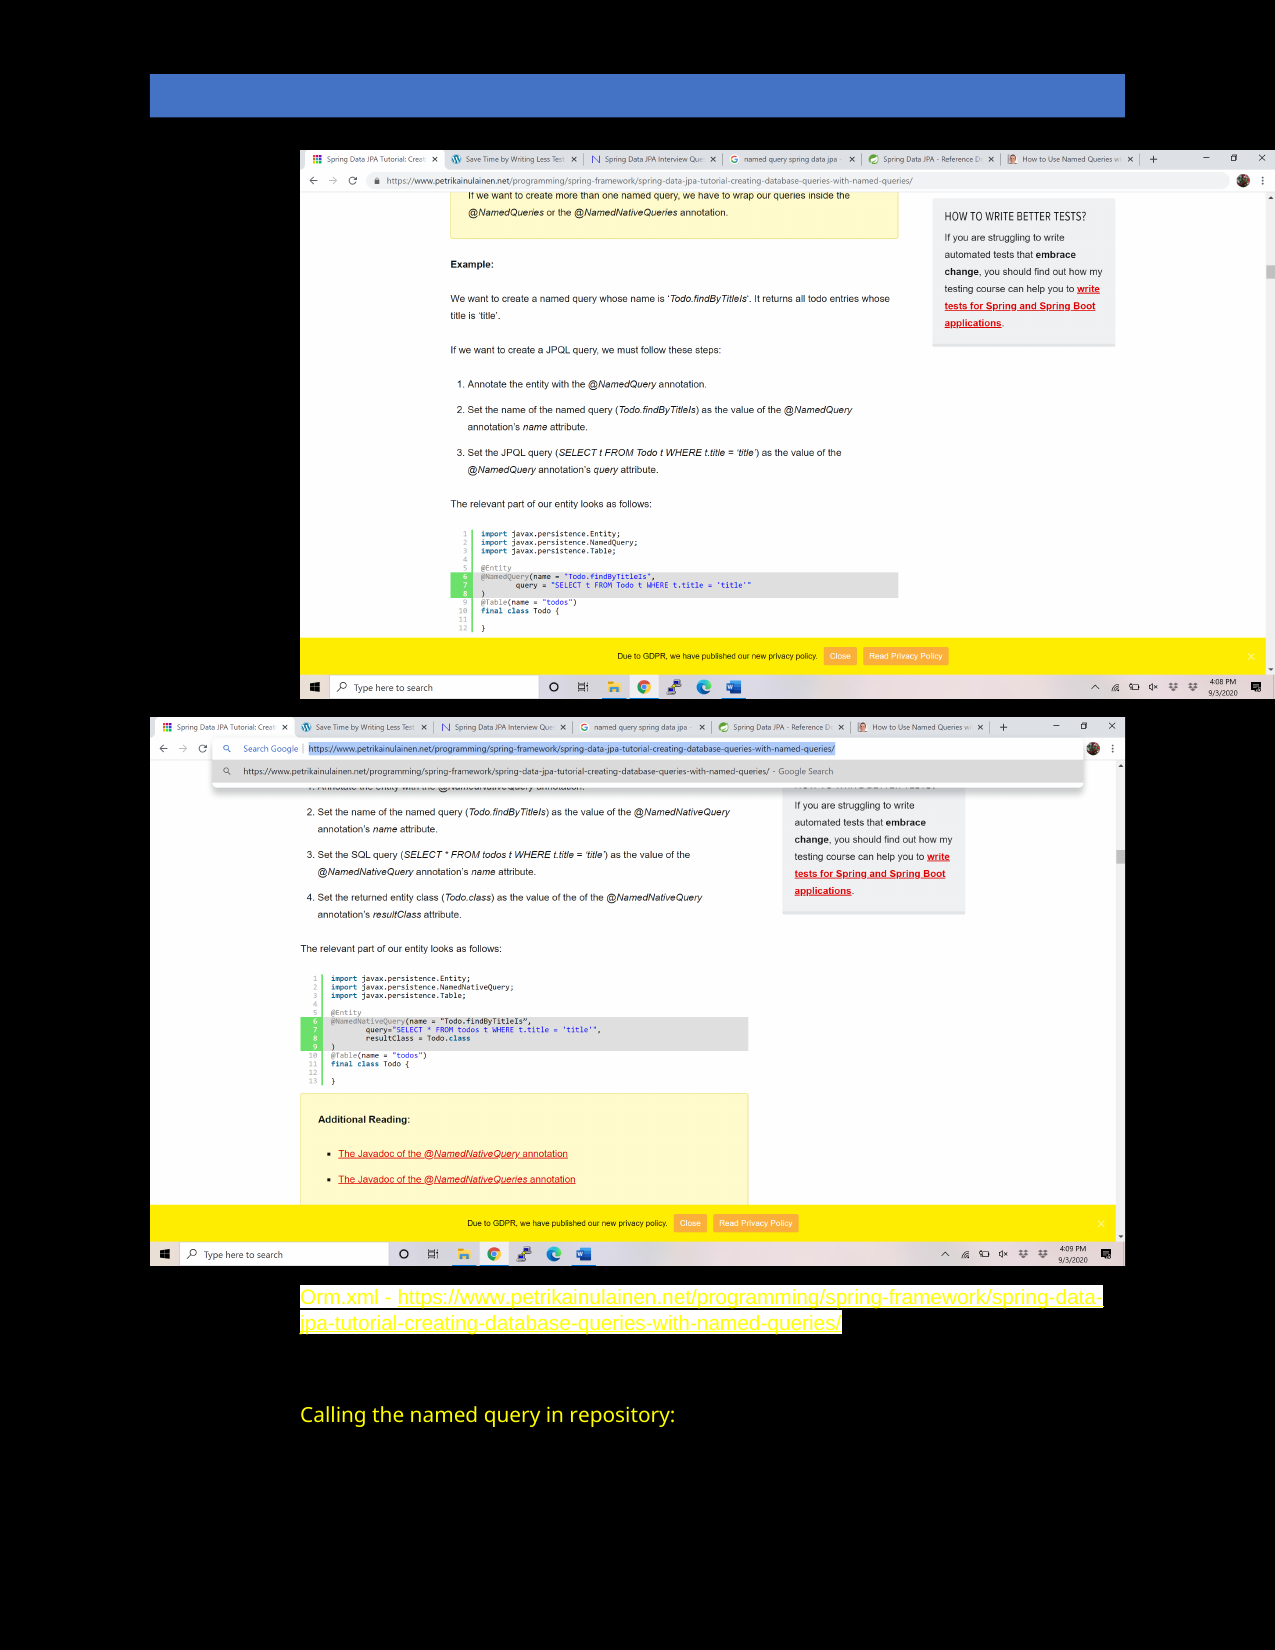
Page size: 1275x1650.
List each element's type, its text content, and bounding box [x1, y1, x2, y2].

text Orm.xml - https://www.petrikainulainen.net/programming/spring-framework/spring-data-jpa-tutorial-creating-database-queries-with-named-queries/ [300, 1284, 1125, 1334]
picture [150, 717, 1125, 1266]
subtitle Calling the named query in repository: [300, 1400, 1125, 1429]
picture [300, 150, 1275, 699]
